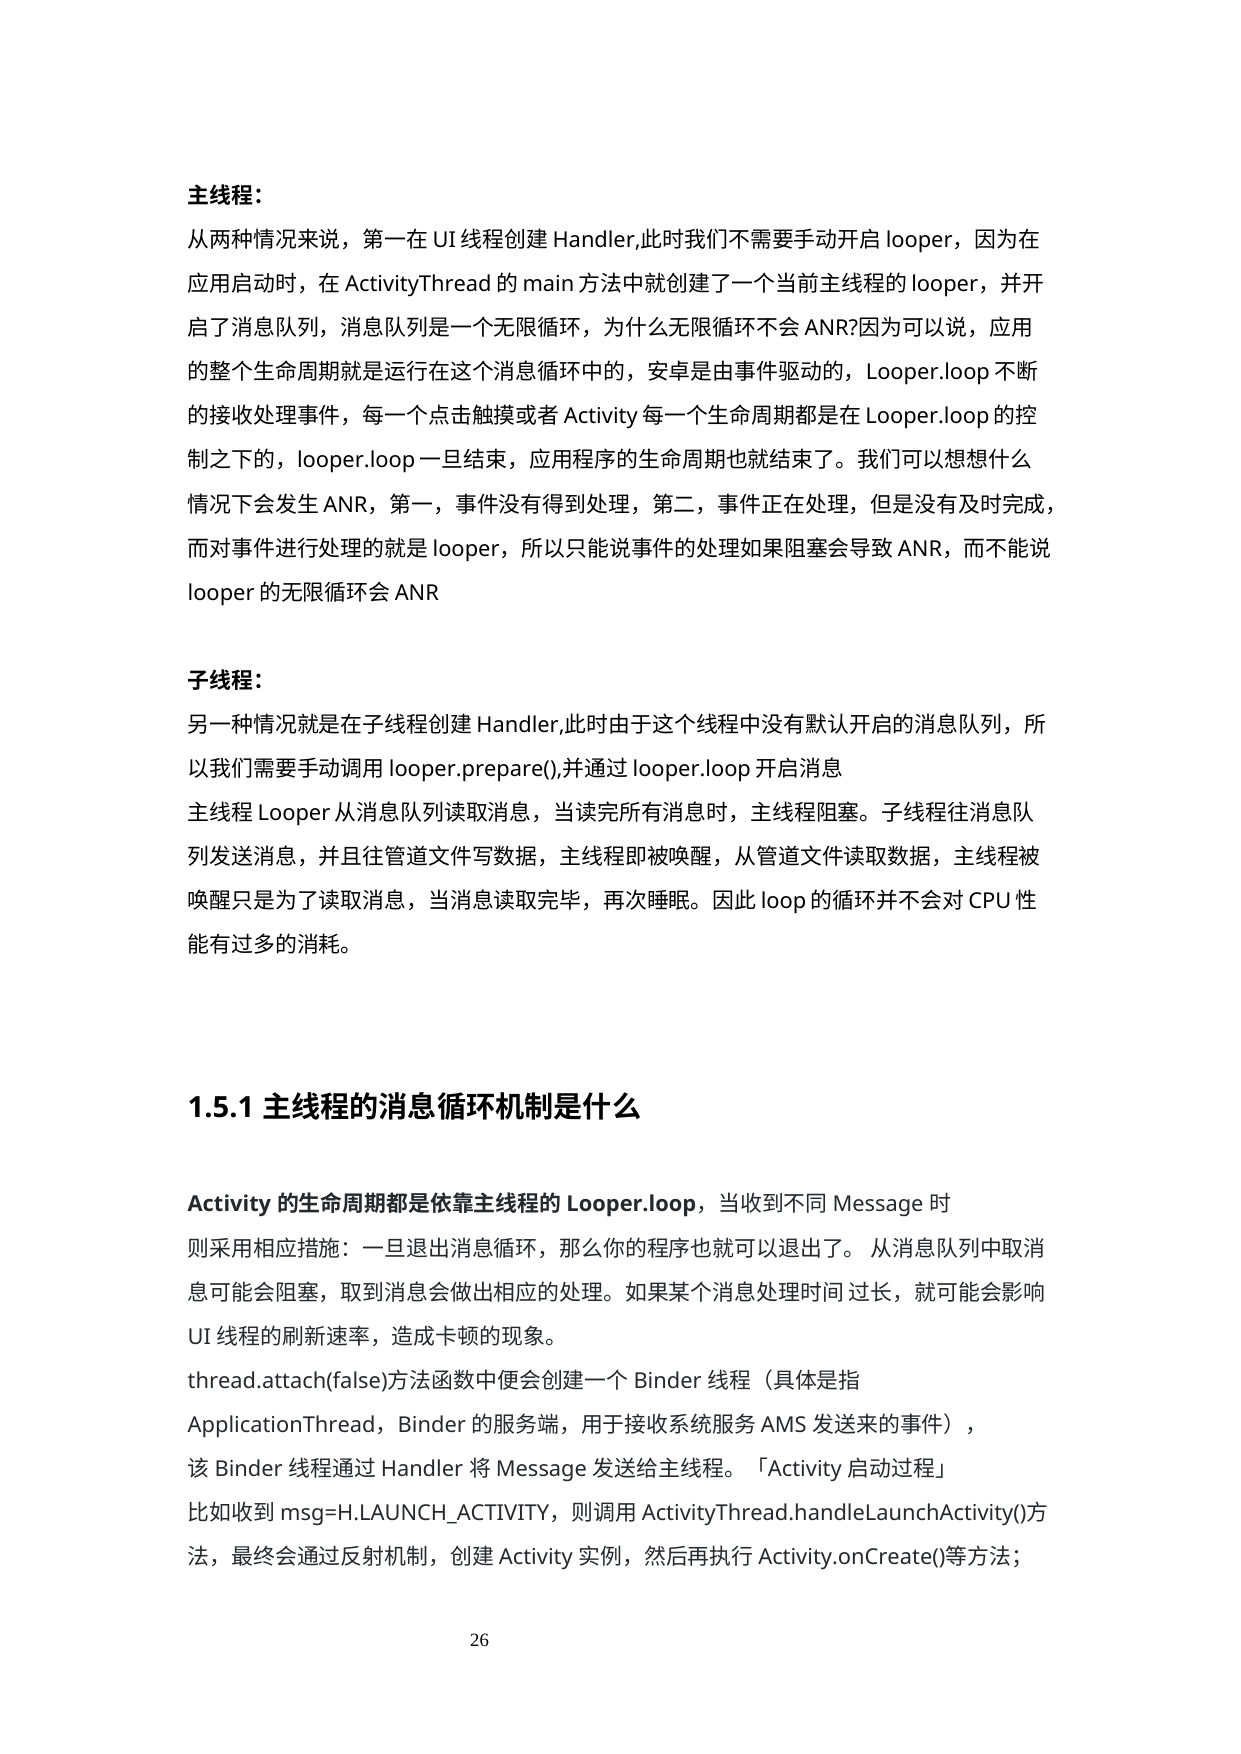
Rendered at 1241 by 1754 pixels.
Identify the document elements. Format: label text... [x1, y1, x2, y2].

text 主线程： [187, 172, 1053, 216]
subtitle 1.5.1 主线程的消息循环机制是什么 [187, 1082, 1053, 1126]
text 该 Binder 线程通过 Handler 将 Message 发送给主线程。「Activity 启动过程」 [187, 1445, 1053, 1489]
text ApplicationThread，Binder 的服务端，用于接收系统服务 AMS 发送来的事件）， [187, 1401, 1053, 1445]
text 子线程： [187, 657, 1053, 701]
text 则采用相应措施：一旦退出消息循环，那么你的程序也就可以退出了。 从消息队列中取消息可能会阻塞，取到消息会做出相应的处理。如果某个消息处理时间 过长，就可能会影响 UI 线程的刷新速率，造成卡顿的现象。 [187, 1224, 1053, 1357]
text thread.attach(false)方法函数中便会创建一个 Binder 线程（具体是指 [187, 1357, 1053, 1401]
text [187, 1489, 1053, 1577]
text 从两种情况来说，第一在UI线程创建Handler,此时我们不需要手动开启looper，因为在应用启动时，在ActivityThread的main方法中就创建了一个当前主线程的looper，并开启了消息队列，消息队列是一个无限循环，为什么无限循环不会ANR?因为可以说，应用的整个生命周期就是运行在这个消息循环中的，安卓是由事件驱动的，Looper.loop不断的接收处理事件，每一个点击触摸或者Activity每一个生命周期都是在Looper.loop的控制之下的，looper.loop一旦结束，应用程序的生命周期也就结束了。我们可以想想什么情况下会发生ANR，第一，事件没有得到处理，第二，事件正在处理，但是没有及时完成，而对事件进行处理的就是looper，所以只能说事件的处理如果阻塞会导致ANR，而不能说looper的无限循环会ANR [187, 216, 1053, 613]
text Activity 的生命周期都是依靠主线程的 Looper.loop，当收到不同 Message 时 [187, 1180, 1053, 1224]
text 另一种情况就是在子线程创建Handler,此时由于这个线程中没有默认开启的消息队列，所以我们需要手动调用looper.prepare(),并通过looper.loop开启消息 主线程Looper从消息队列读取消息，当读完所有消息时，主线程阻塞。子线程往消息队列发送消息，并且往管道文件写数据，主线程即被唤醒，从管道文件读取数据，主线程被唤醒只是为了读取消息，当消息读取完毕，再次睡眠。因此loop的循环并不会对CPU性能有过多的消耗。 [187, 701, 1053, 965]
